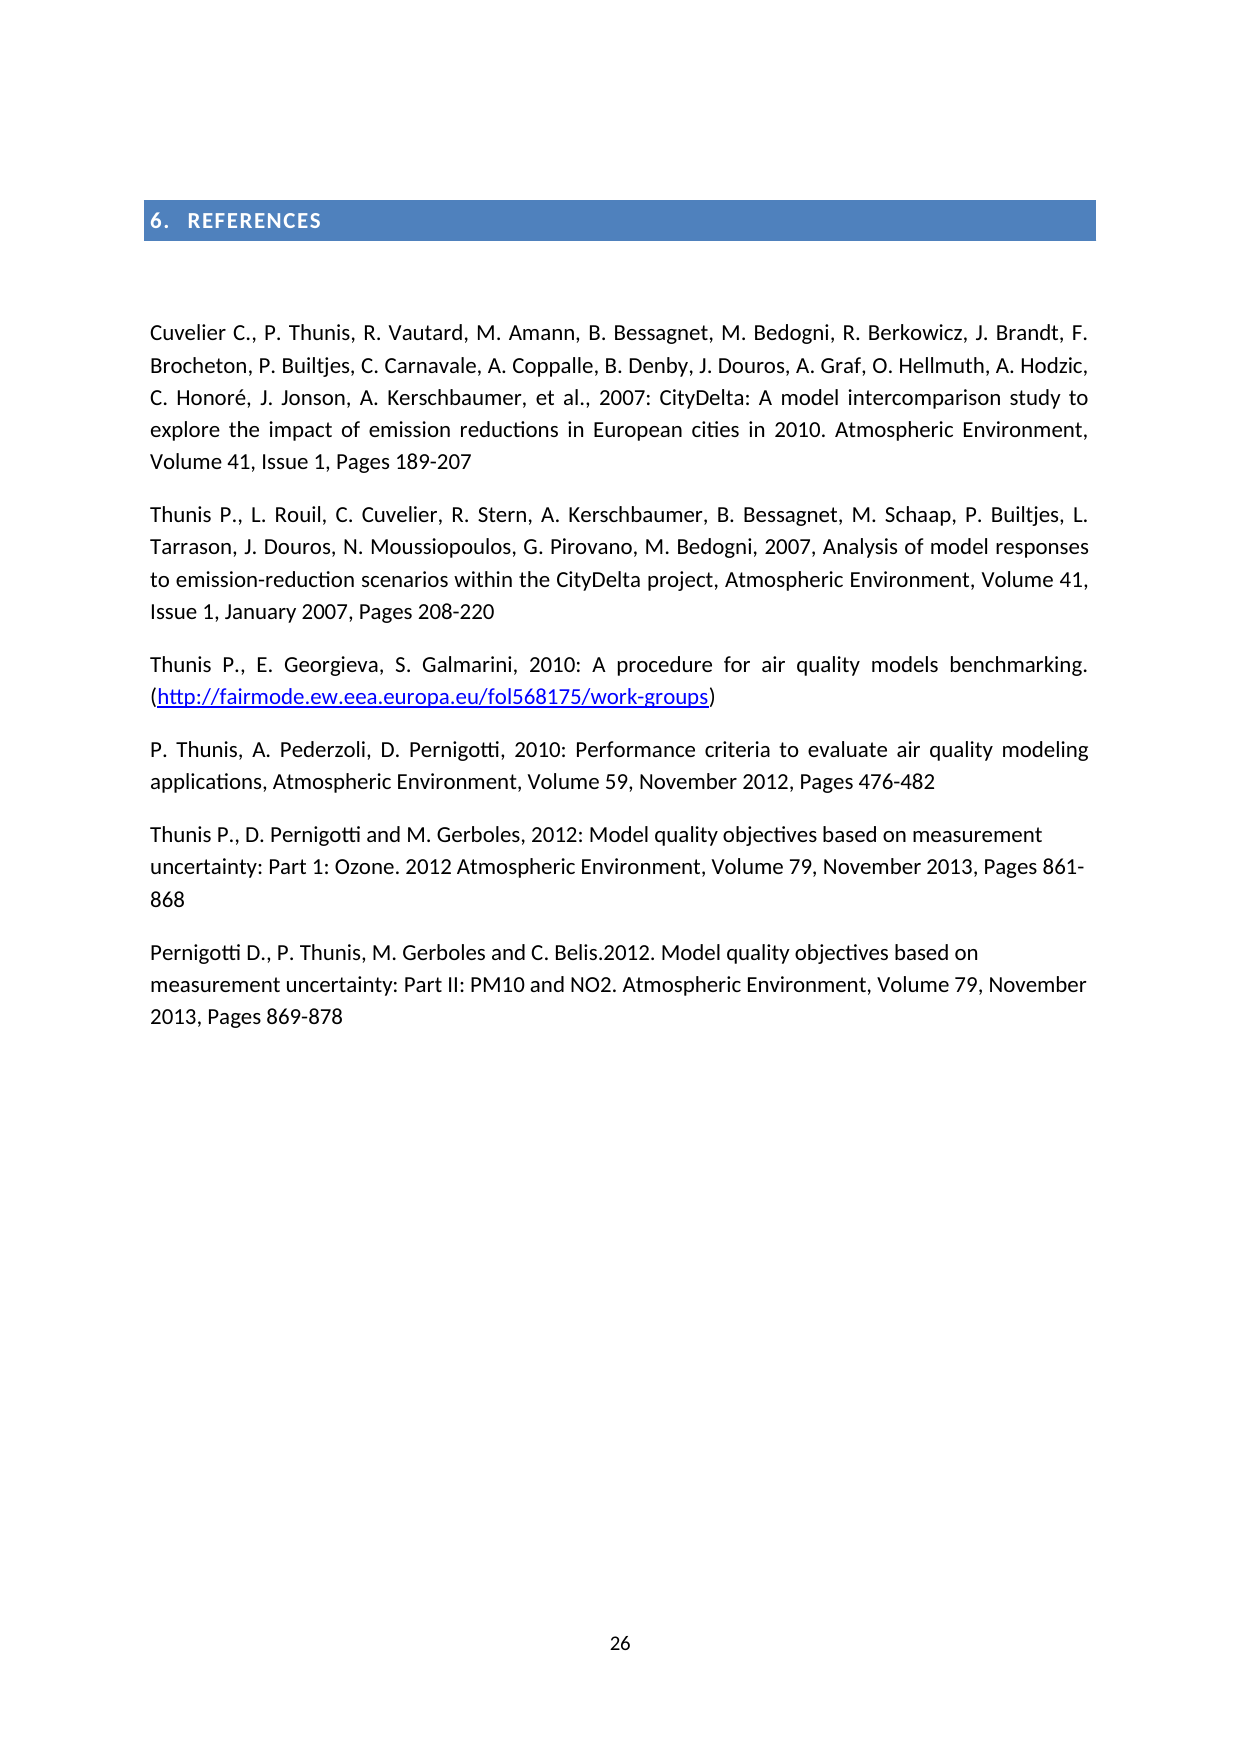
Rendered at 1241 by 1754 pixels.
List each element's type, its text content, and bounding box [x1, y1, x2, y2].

text Pernigotti D., P. Thunis, M. Gerboles and C. Belis.2012. Model quality objectives based on measurement uncertainty: Part II: PM10 and NO2. Atmospheric Environment, Volume 79, November 2013, Pages 869-878 [150, 938, 1090, 1030]
subtitle REFERENCES [150, 206, 1090, 234]
text Thunis P., E. Georgieva, S. Galmarini, 2010: A procedure for air quality models benchmarking. (http://fairmode.ew.eea.europa.eu/fol568175/work-groups) [150, 650, 1090, 710]
text Cuvelier C., P. Thunis, R. Vautard, M. Amann, B. Bessagnet, M. Bedogni, R. Berkowicz, J. Brandt, F. Brocheton, P. Builtjes, C. Carnavale, A. Coppalle, B. Denby, J. Douros, A. Graf, O. Hellmuth, A. Hodzic, C. Honoré, J. Jonson, A. Kerschbaumer, et al., 2007: CityDelta: A model intercomparison study to explore the impact of emission reductions in European cities in 2010. Atmospheric Environment, Volume 41, Issue 1, Pages 189-207 [150, 318, 1090, 475]
text Thunis P., L. Rouil, C. Cuvelier, R. Stern, A. Kerschbaumer, B. Bessagnet, M. Schaap, P. Builtjes, L. Tarrason, J. Douros, N. Moussiopoulos, G. Pirovano, M. Bedogni, 2007, Analysis of model responses to emission-reduction scenarios within the CityDelta project, Atmospheric Environment, Volume 41, Issue 1, January 2007, Pages 208-220 [150, 500, 1090, 625]
text Thunis P., D. Pernigotti and M. Gerboles, 2012: Model quality objectives based on measurement uncertainty: Part 1: Ozone. 2012 Atmospheric Environment, Volume 79, November 2013, Pages 861-868 [150, 820, 1090, 913]
text P. Thunis, A. Pederzoli, D. Pernigotti, 2010: Performance criteria to evaluate air quality modeling applications, Atmospheric Environment, Volume 59, November 2012, Pages 476-482 [150, 735, 1090, 795]
